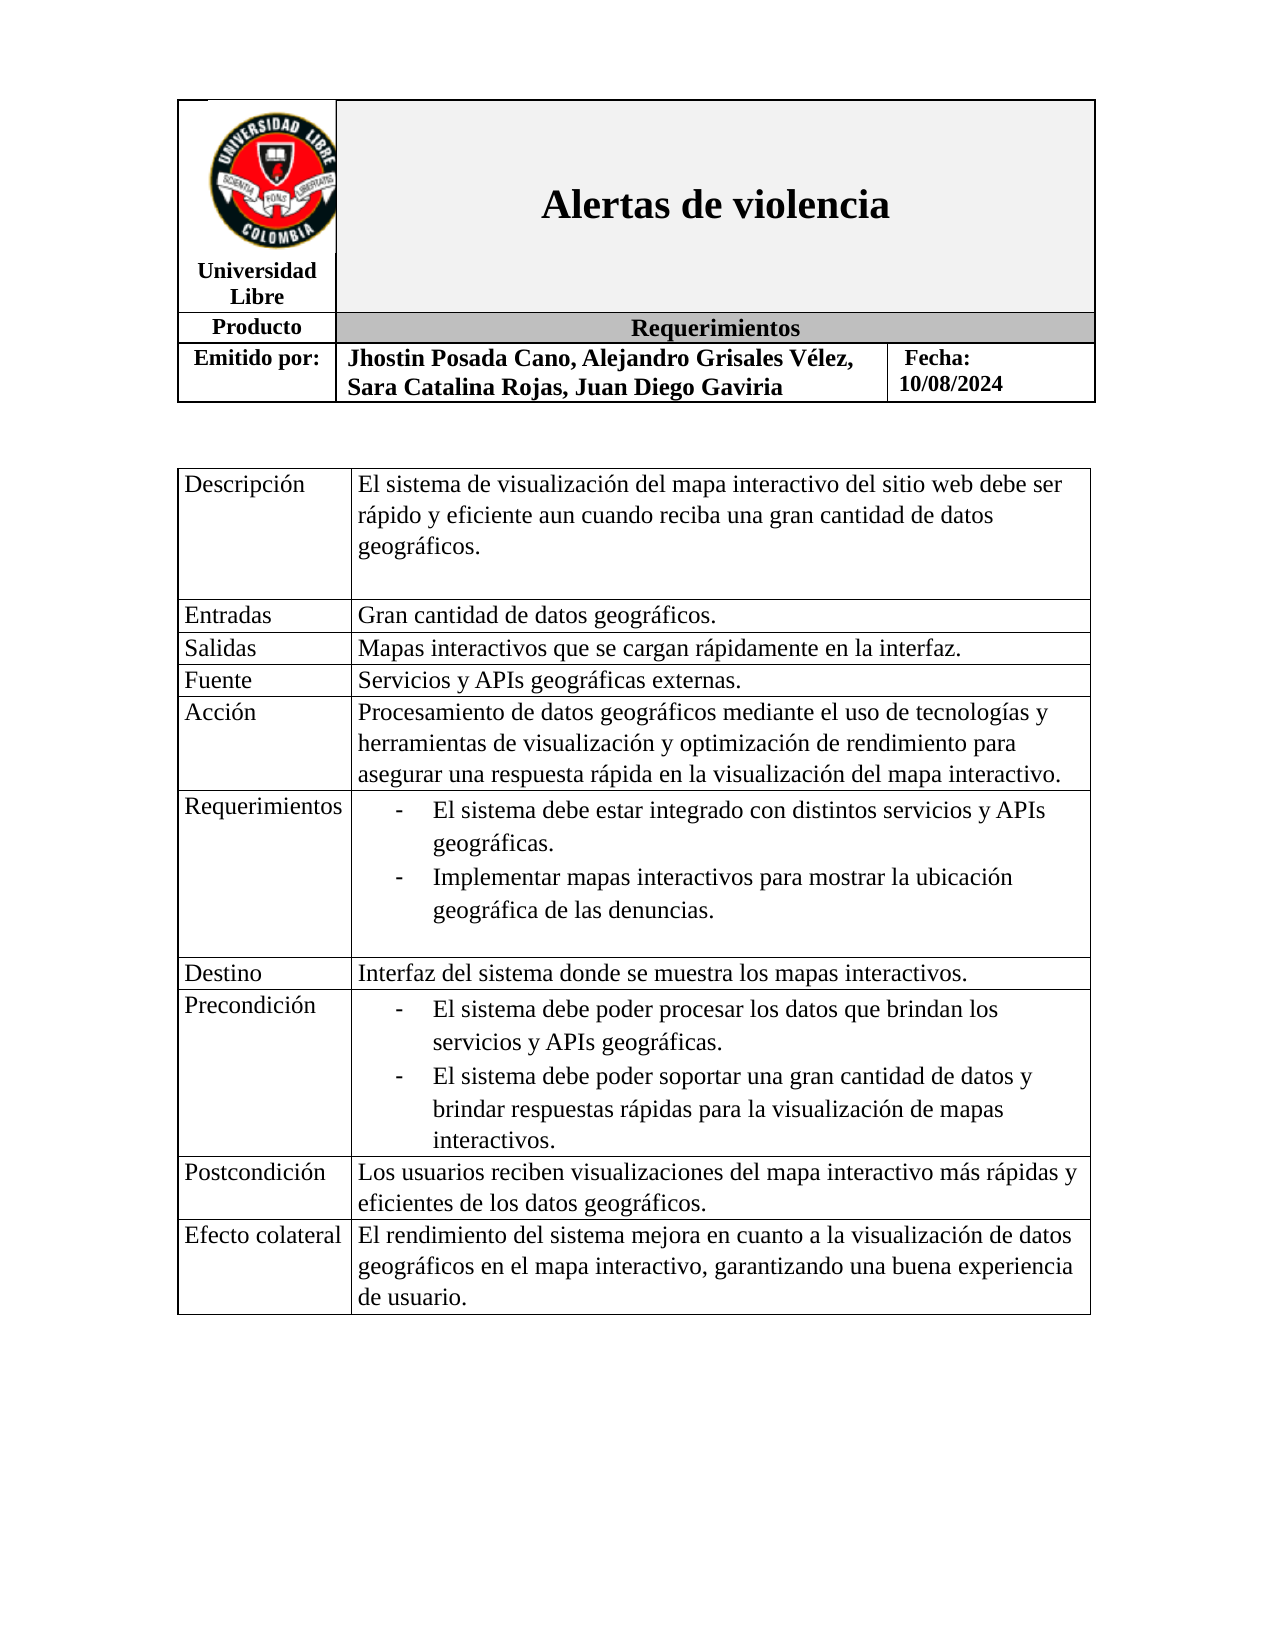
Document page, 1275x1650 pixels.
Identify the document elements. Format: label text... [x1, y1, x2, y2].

table_cell Efecto colateral [179, 1220, 351, 1313]
table_cell Gran cantidad de datos geográficos. [352, 600, 1090, 632]
table_cell El sistema debe estar integrado con distintos servicios y APIs geográficas. Implementar mapas interactivos para mostrar la ubicación geográfica de las denuncias. [352, 791, 1090, 957]
table_cell El rendimiento del sistema mejora en cuanto a la visualización de datos geográficos en el mapa interactivo, garantizando una buena experiencia de usuario. [352, 1220, 1090, 1313]
table_cell El sistema debe poder procesar los datos que brindan los servicios y APIs geográficas. El sistema debe poder soportar una gran cantidad de datos y brindar respuestas rápidas para la visualización de mapas interactivos. [352, 990, 1090, 1156]
table_cell Precondición [179, 990, 351, 1156]
table_cell El sistema de visualización del mapa interactivo del sitio web debe ser rápido y eficiente aun cuando reciba una gran cantidad de datos geográficos. [352, 469, 1090, 599]
table_cell Servicios y APIs geográficas externas. [352, 665, 1090, 696]
table_cell Acción [179, 697, 351, 790]
table_cell Entradas [179, 600, 351, 632]
table_cell Fuente [179, 665, 351, 696]
table_cell Procesamiento de datos geográficos mediante el uso de tecnologías y herramientas de visualización y optimización de rendimiento para asegurar una respuesta rápida en la visualización del mapa interactivo. [352, 697, 1090, 790]
table_cell Descripción [179, 469, 351, 599]
table_cell Los usuarios reciben visualizaciones del mapa interactivo más rápidas y eficientes de los datos geográficos. [352, 1157, 1090, 1219]
table_cell Interfaz del sistema donde se muestra los mapas interactivos. [352, 958, 1090, 989]
table_cell Destino [179, 958, 351, 989]
table_cell Requerimientos [179, 791, 351, 957]
table_cell Mapas interactivos que se cargan rápidamente en la interfaz. [352, 633, 1090, 664]
table_cell Salidas [179, 633, 351, 664]
table_cell Postcondición [179, 1157, 351, 1219]
